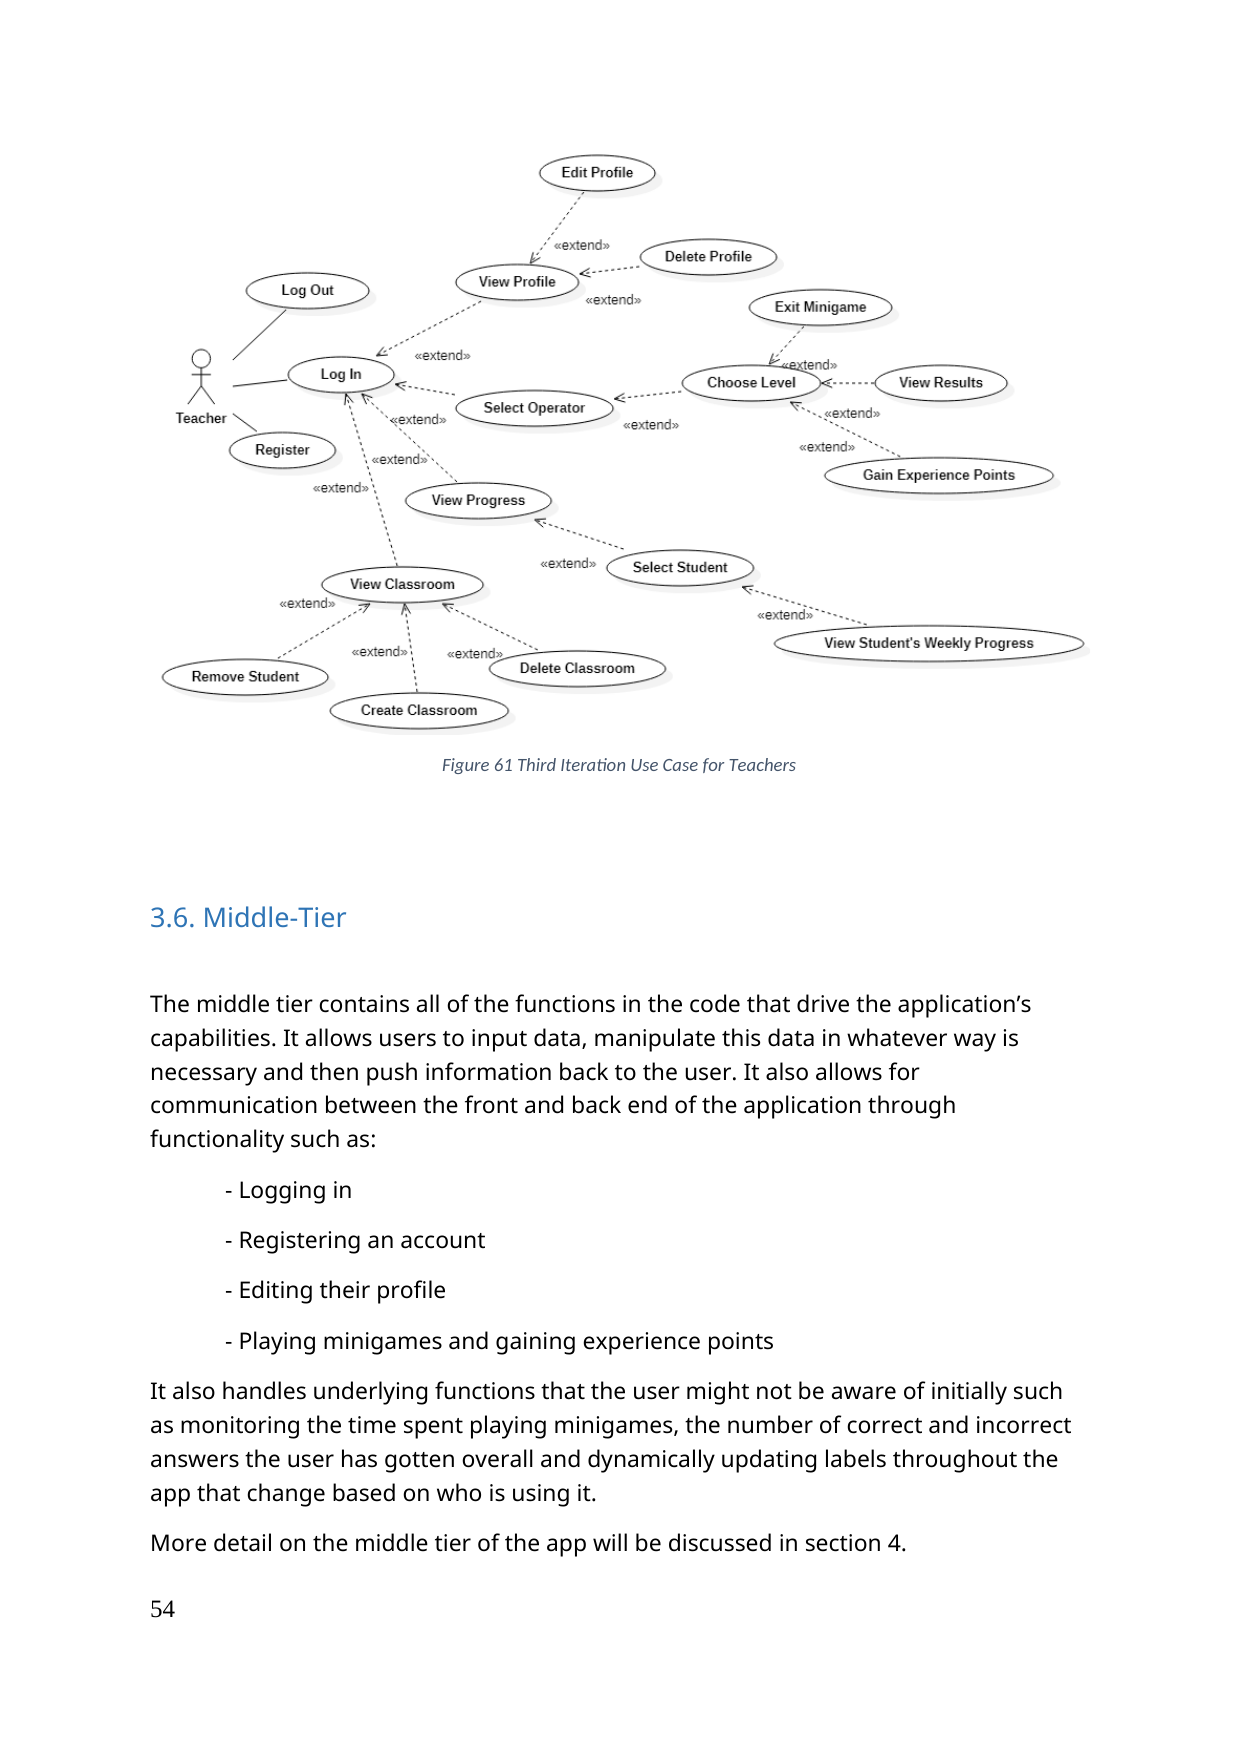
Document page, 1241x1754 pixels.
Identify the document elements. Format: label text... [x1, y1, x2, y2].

subtitle 3.6. Middle-Tier [150, 898, 1090, 935]
text It also handles underlying functions that the user might not be aware of initially such as monitoring the time spent playing minigames, the number of correct and incorrect answers the user has gotten overall and dynamically updating labels throughout the app that change based on who is using it. [150, 1375, 1090, 1508]
text - Editing their profile [150, 1274, 1090, 1306]
text The middle tier contains all of the functions in the code that drive the application’s capabilities. It allows users to input data, manipulate this data in whatever way is necessary and then push information back to the user. It also allows for communication between the front and back end of the application through functionality such as: [150, 988, 1090, 1154]
text - Registering an account [150, 1224, 1090, 1255]
text - Playing minigames and gaining experience points [150, 1325, 1090, 1356]
picture [150, 150, 1091, 735]
text More detail on the middle tier of the app will be discussed in section 4. [150, 1527, 1090, 1558]
text - Logging in [150, 1174, 1090, 1205]
